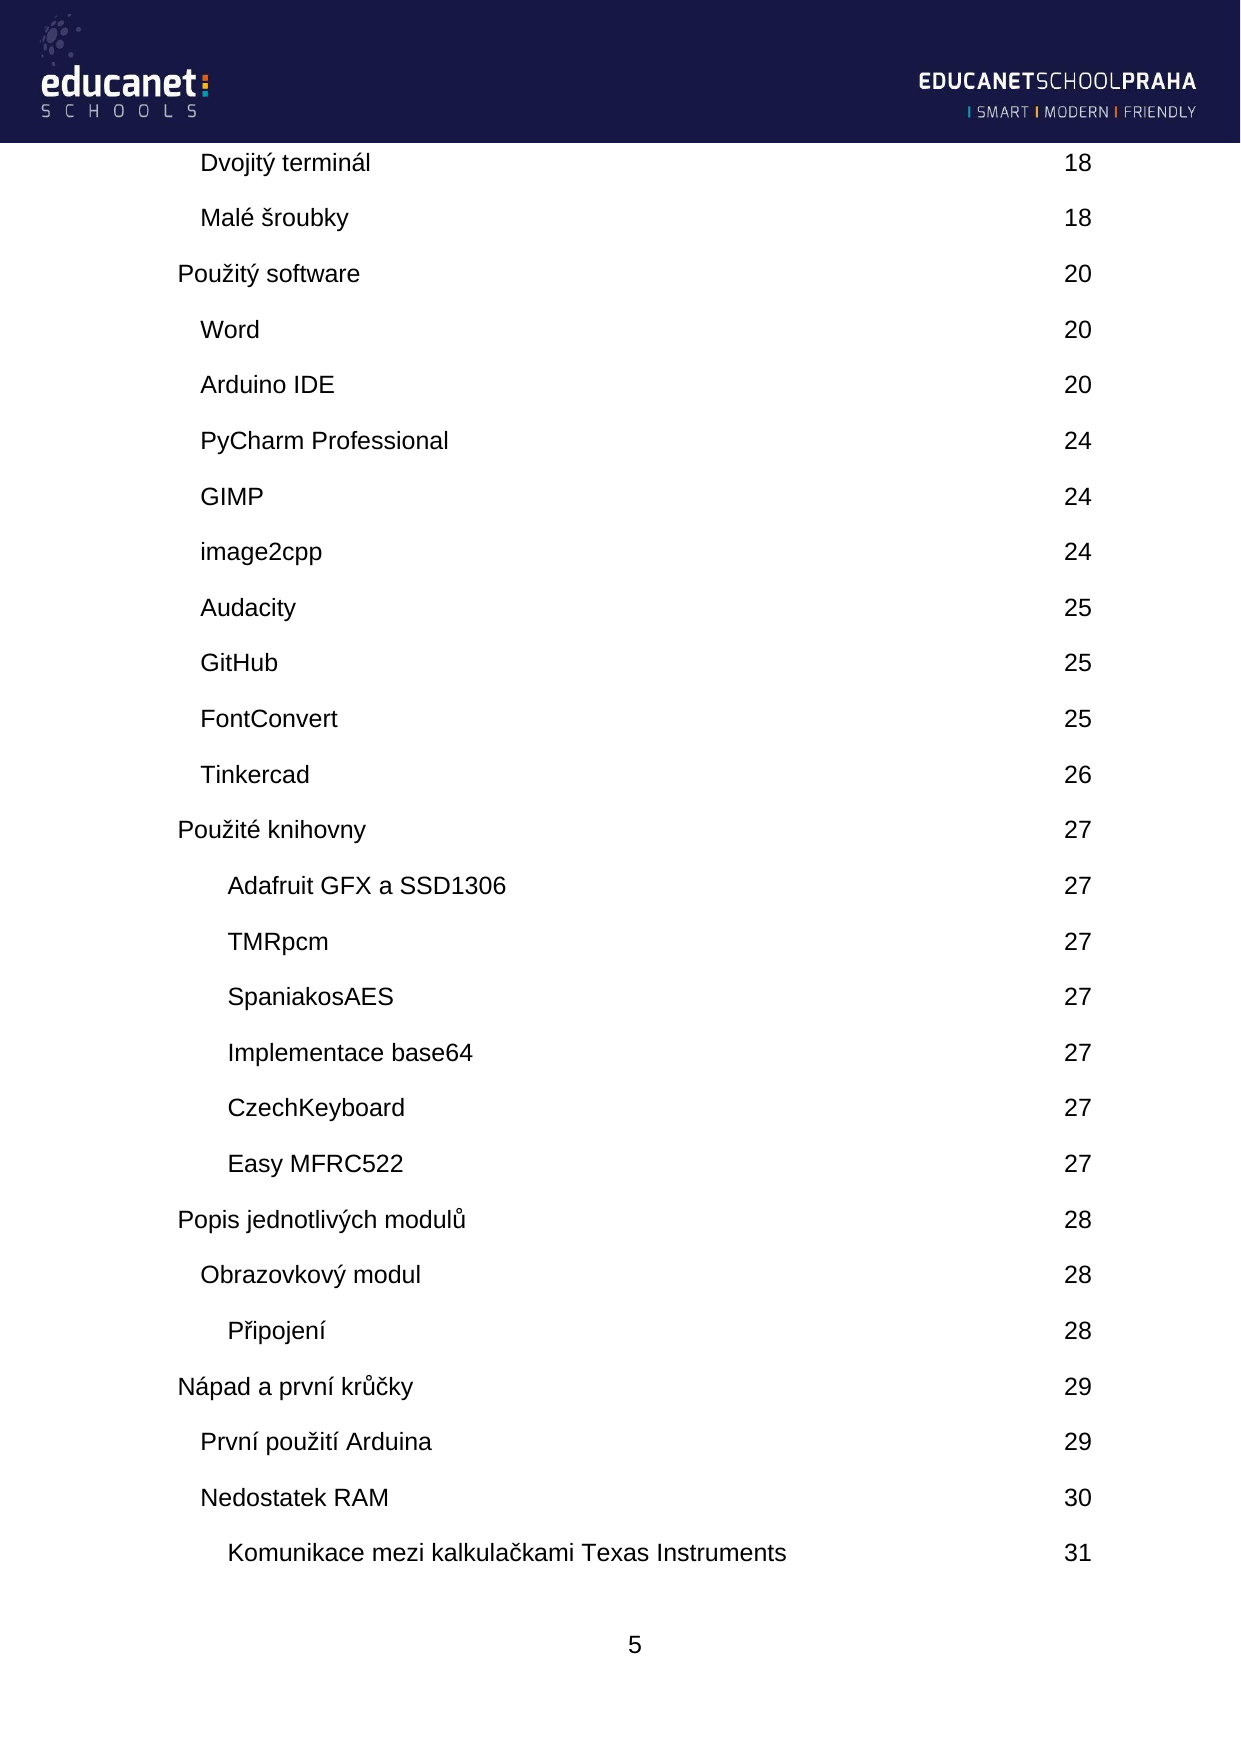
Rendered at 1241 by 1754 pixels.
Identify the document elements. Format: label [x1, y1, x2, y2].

picture [0, 0, 1241, 143]
